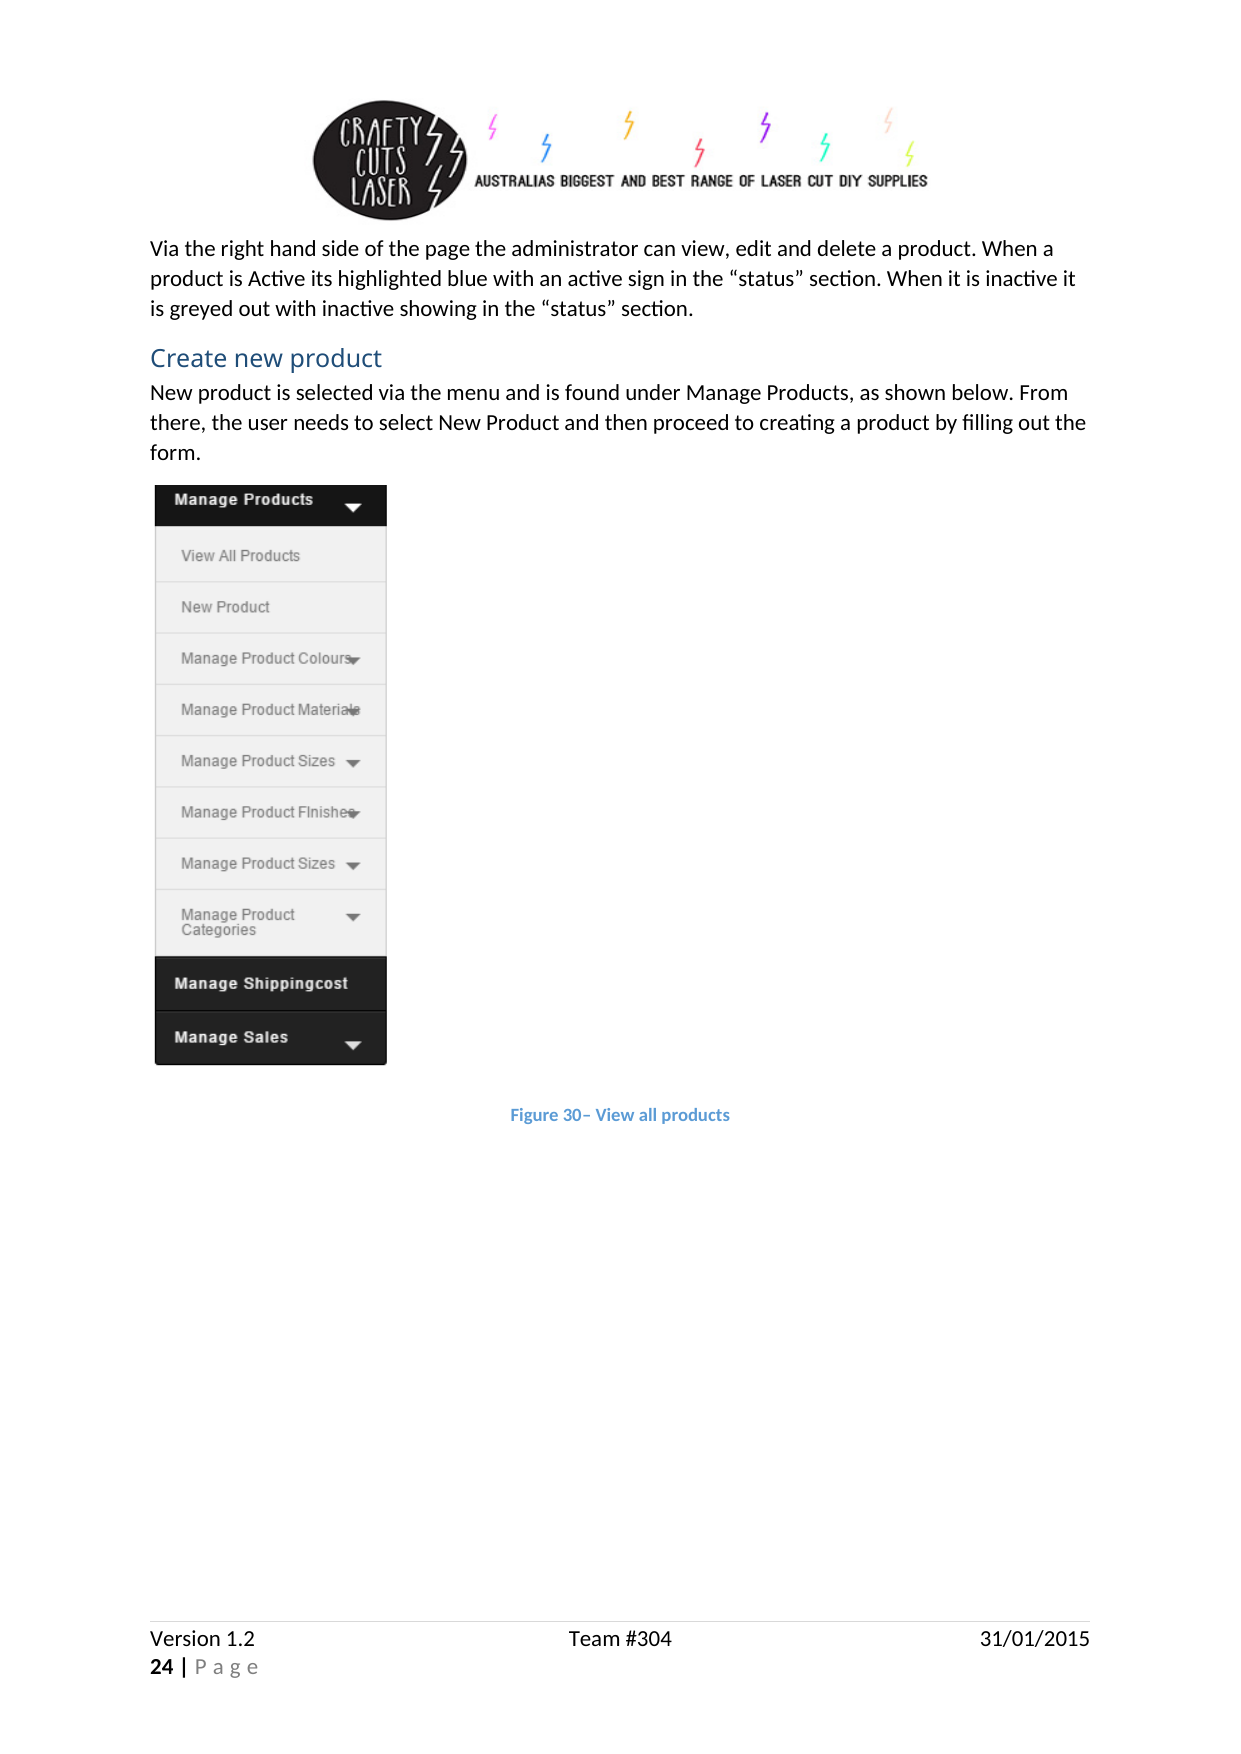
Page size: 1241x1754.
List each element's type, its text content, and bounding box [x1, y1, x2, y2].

text Via the right hand side of the page the administrator can view, edit and delete a product. When a product is Active its highlighted blue with an active sign in the “status” section. When it is inactive it is greyed out with inactive showing in the “status” section. [150, 234, 1090, 322]
subtitle Create new product [150, 341, 1090, 375]
text New product is selected via the menu and is found under Manage Products, as shown below. From there, the user needs to select New Product and then proceed to creating a product by filling out the form. [150, 378, 1090, 466]
text Figure 30– View all products [150, 1103, 1090, 1126]
picture [283, 73, 957, 234]
picture [150, 485, 397, 1084]
